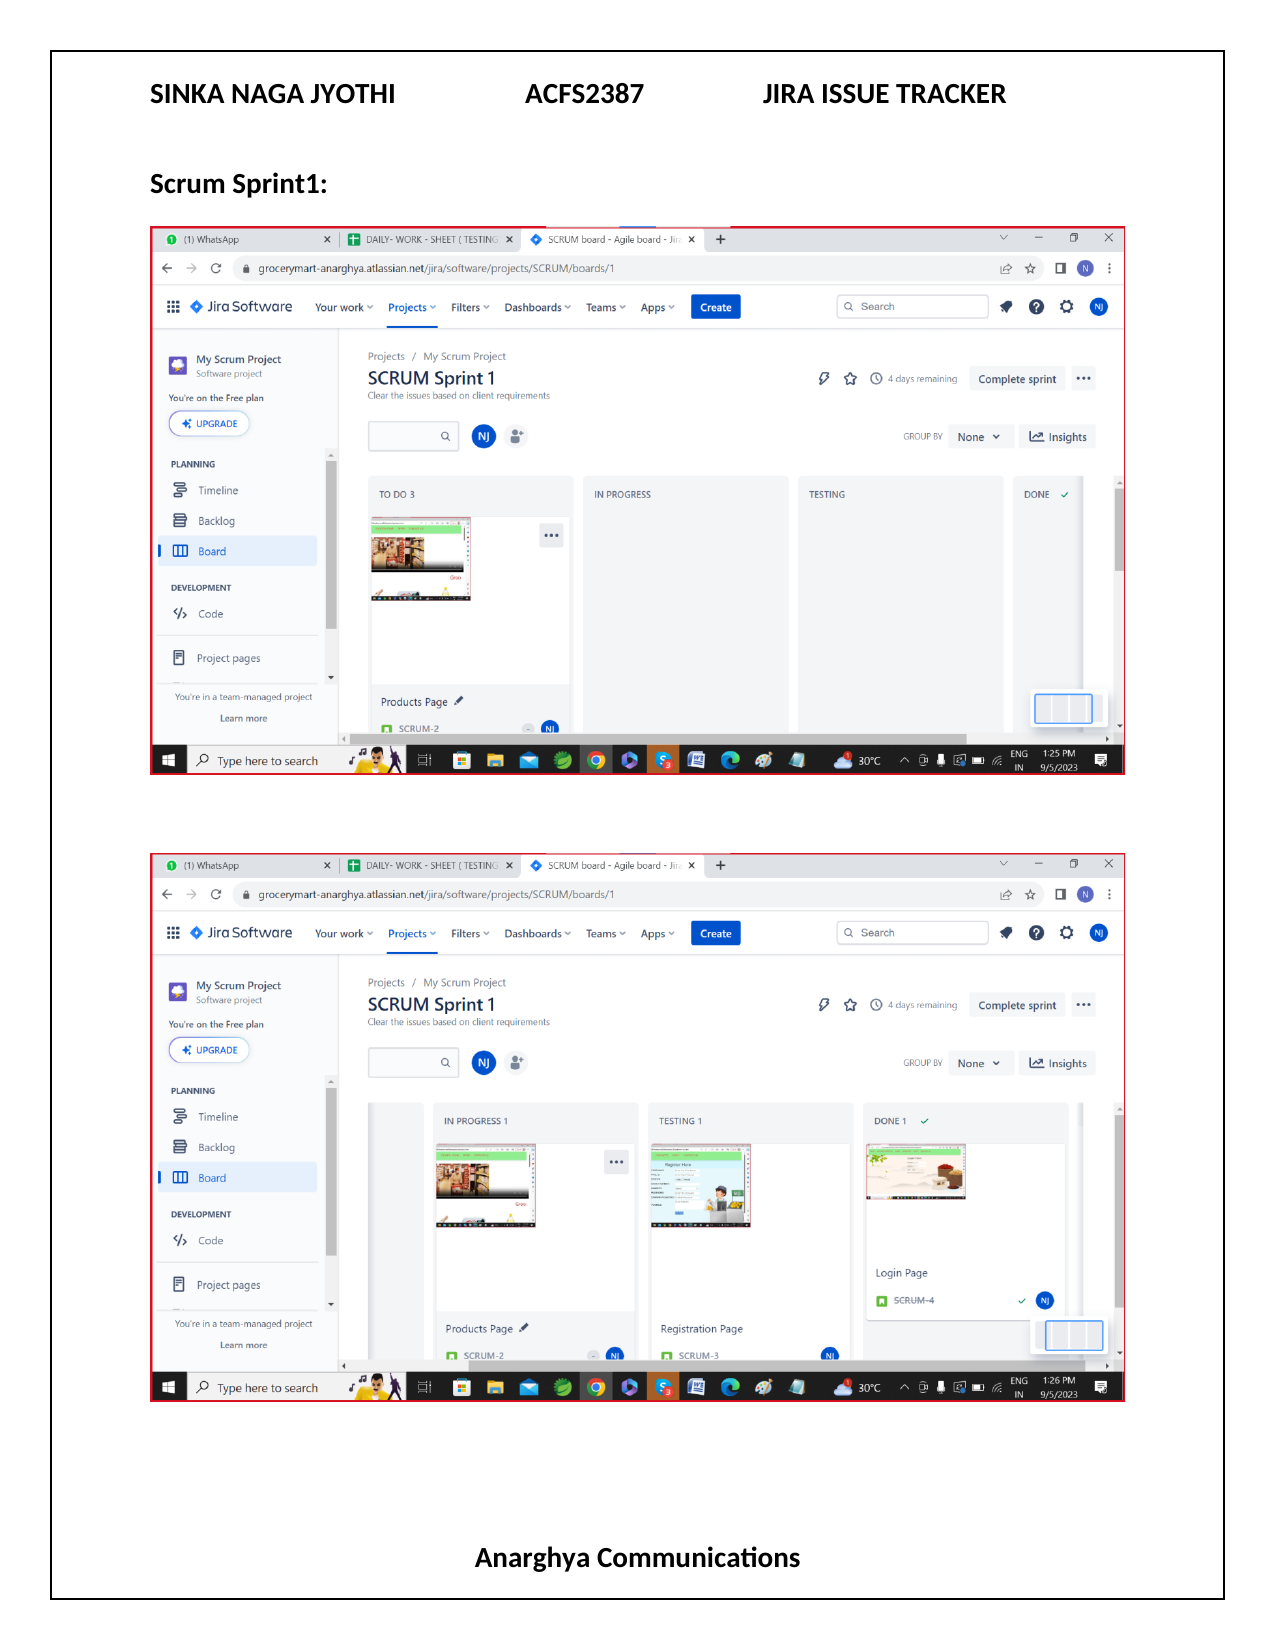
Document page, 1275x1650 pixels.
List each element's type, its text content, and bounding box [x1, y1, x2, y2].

picture [150, 226, 1125, 775]
picture [150, 853, 1125, 1402]
text Scrum Sprint1: [150, 165, 1125, 200]
